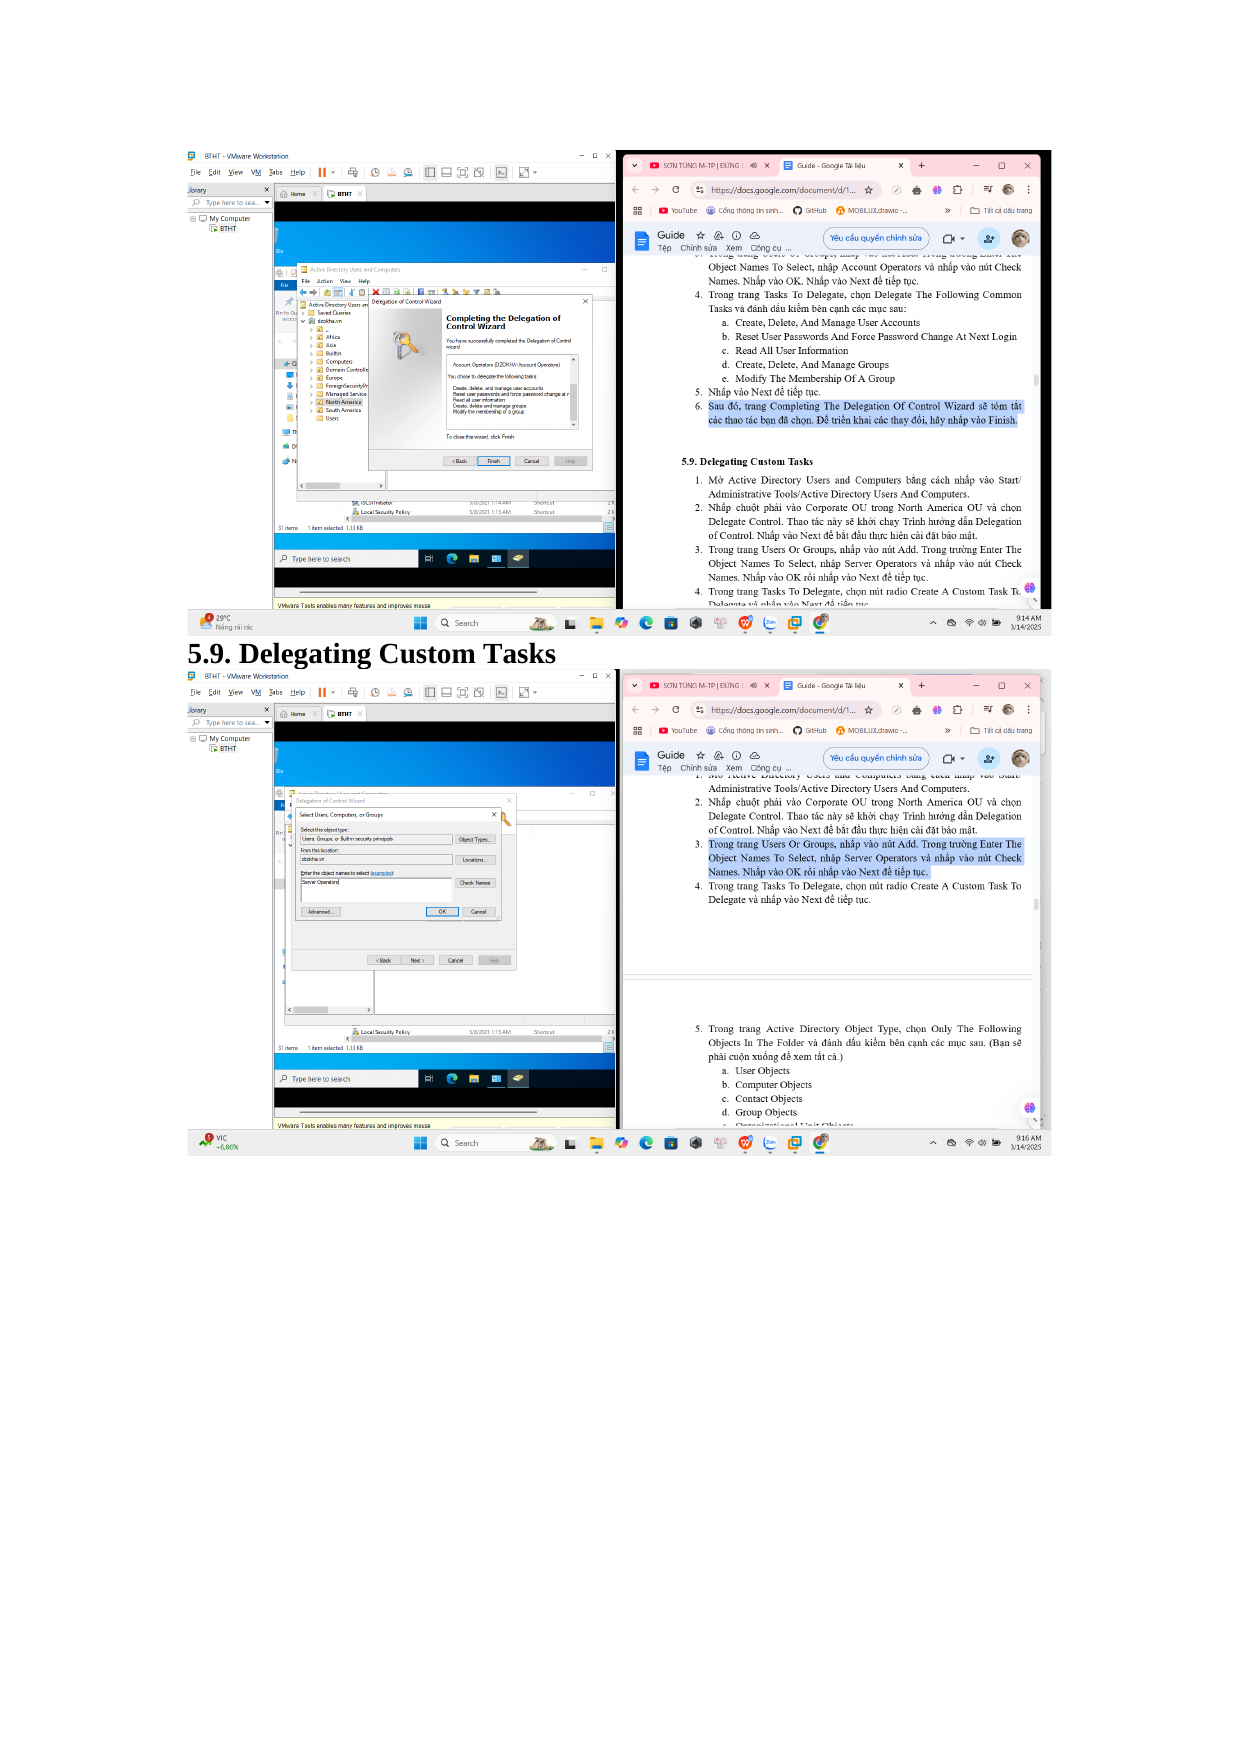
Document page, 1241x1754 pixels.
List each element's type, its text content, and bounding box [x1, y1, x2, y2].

picture [187, 150, 1052, 636]
list 5.9. Delegating Custom Tasks [187, 636, 1053, 669]
picture [187, 669, 1052, 1156]
